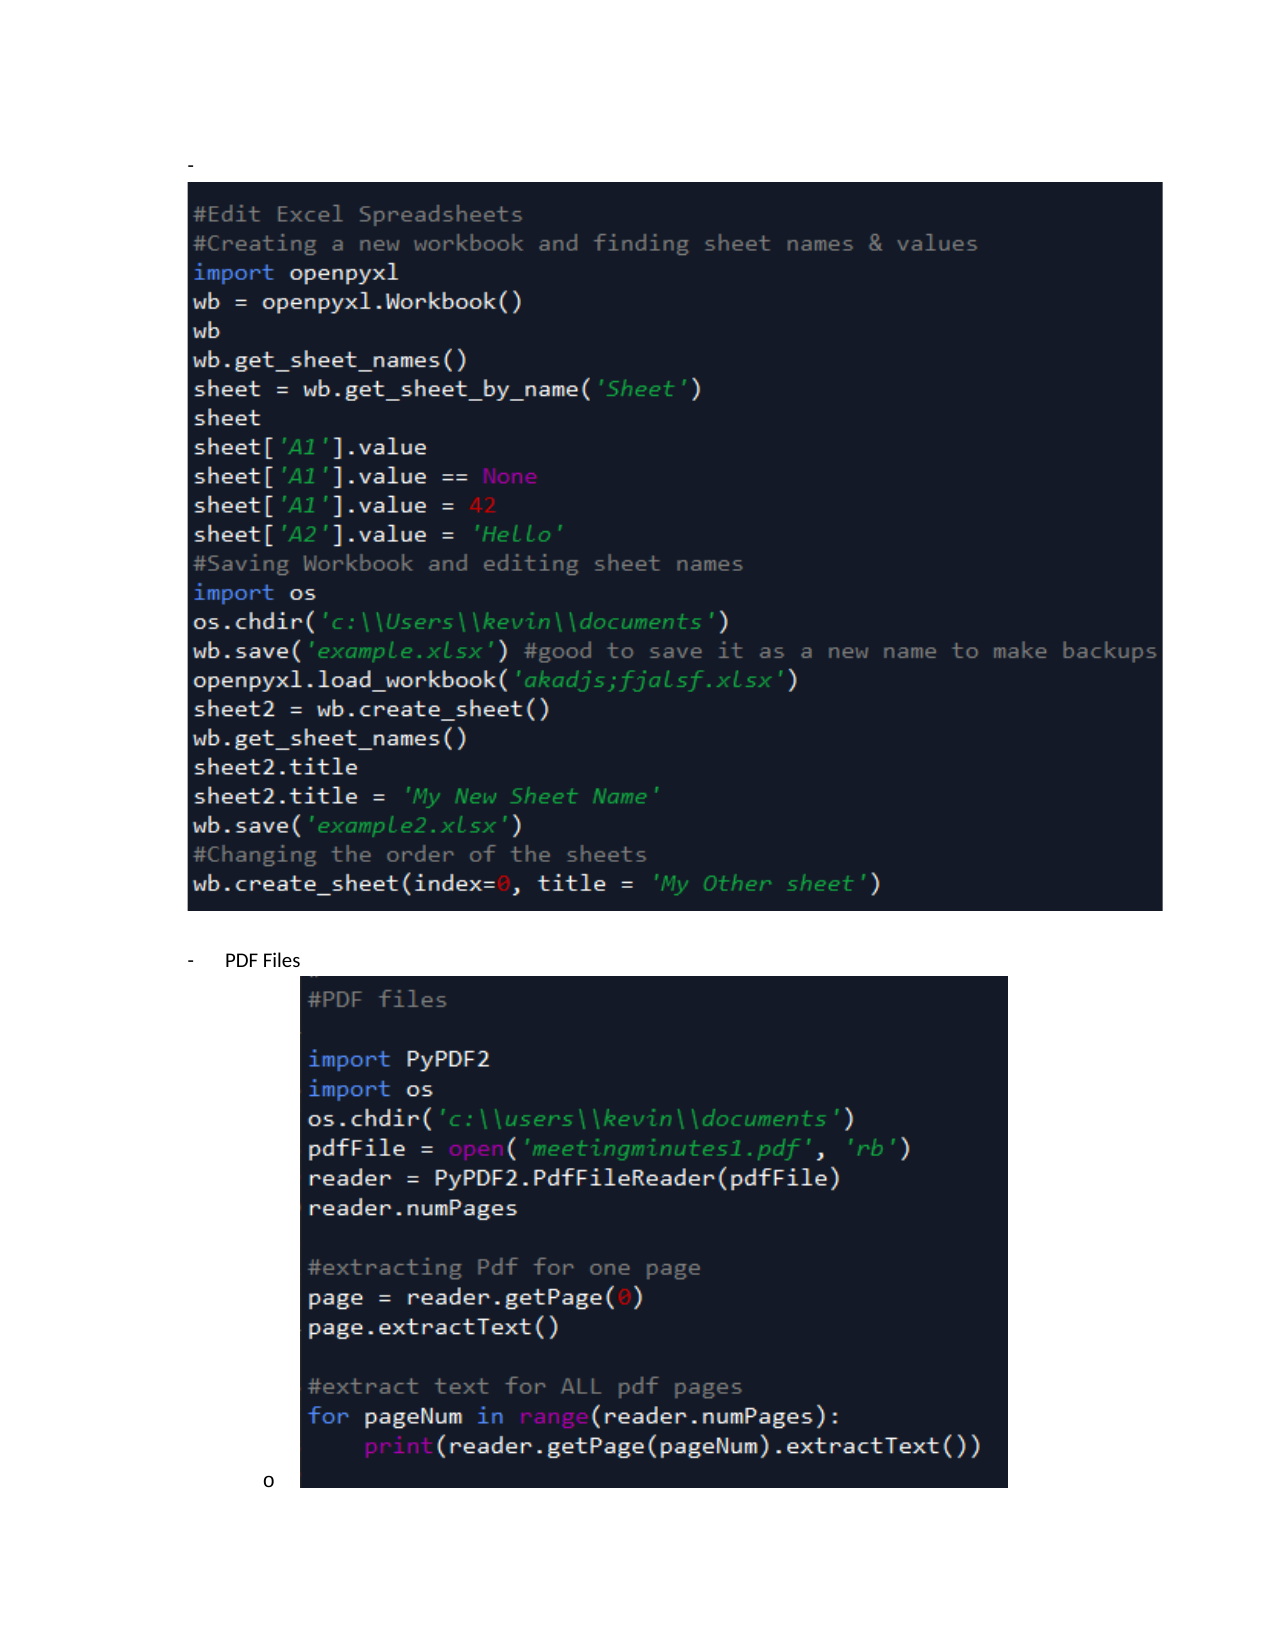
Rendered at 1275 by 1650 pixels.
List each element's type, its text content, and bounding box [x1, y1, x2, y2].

picture [187, 182, 1163, 911]
picture [300, 976, 1008, 1488]
list PDF Files [187, 947, 1125, 972]
